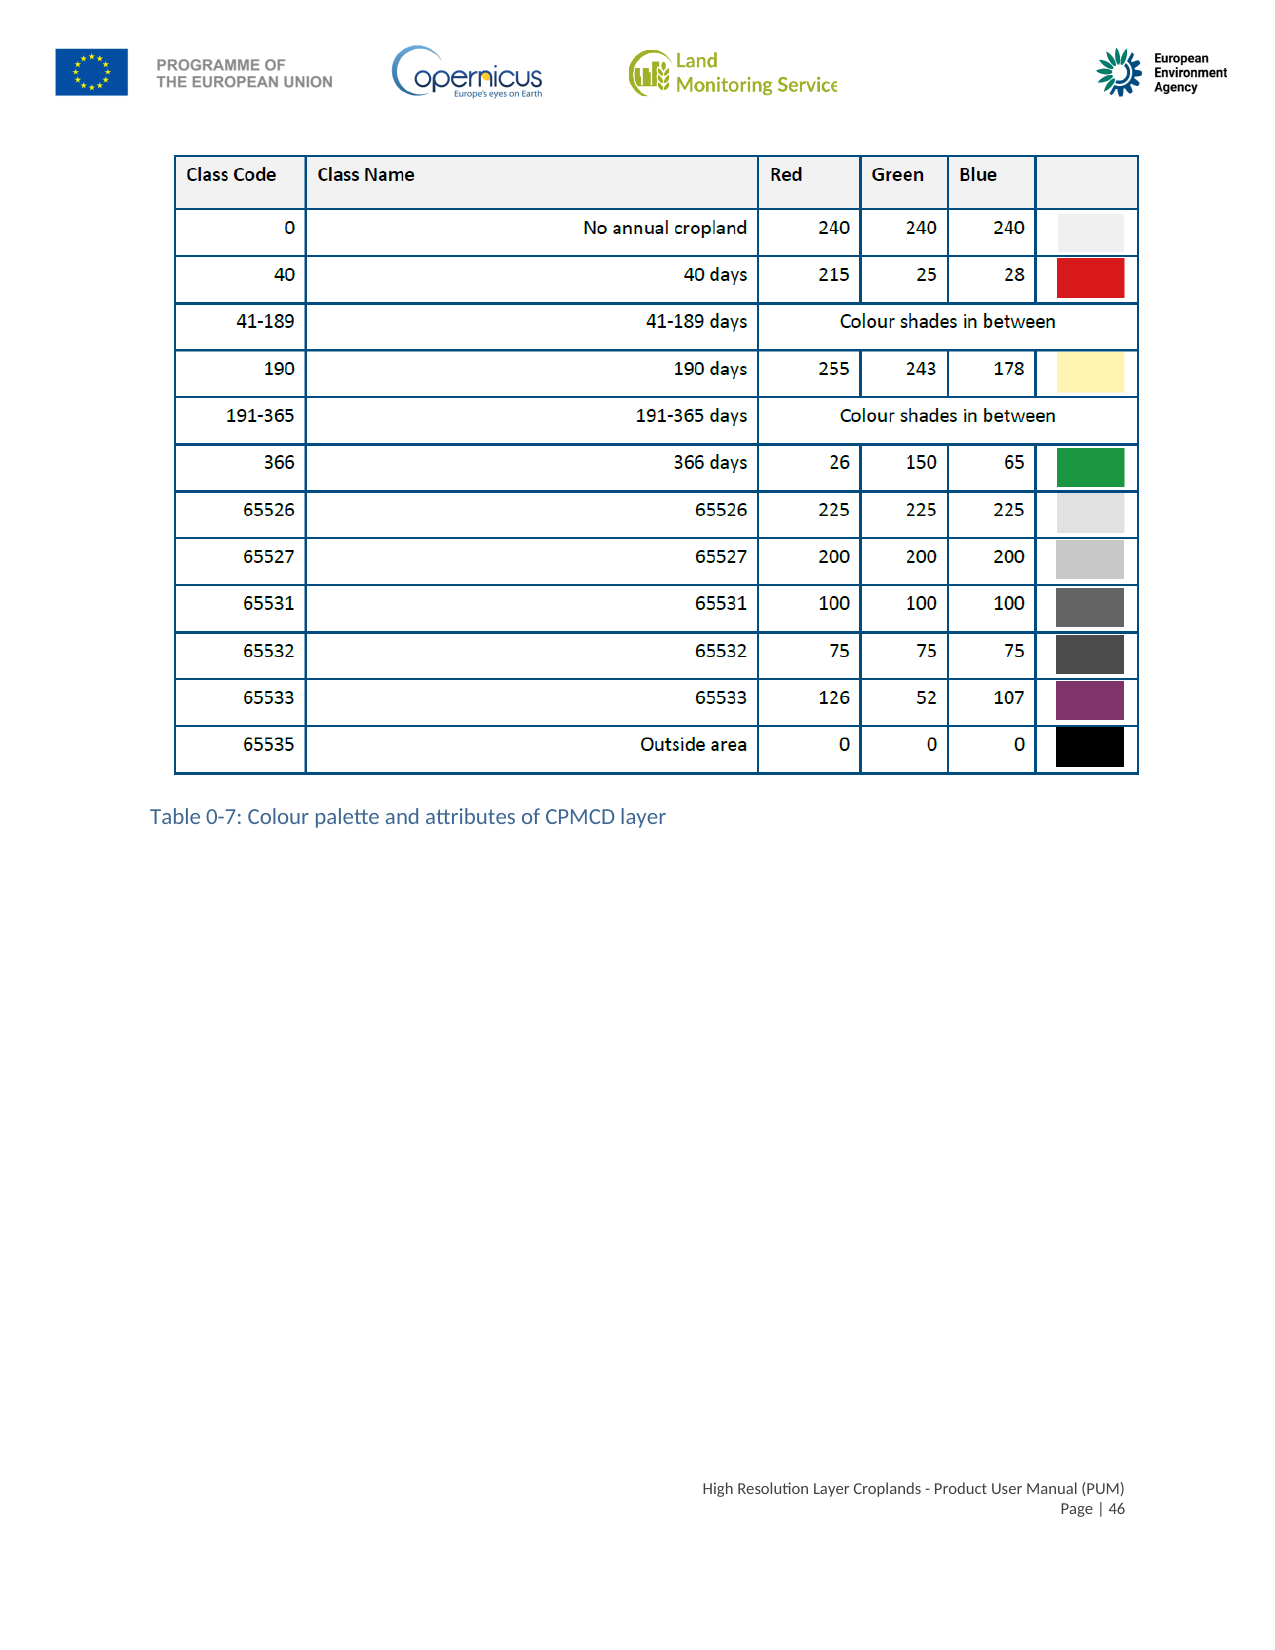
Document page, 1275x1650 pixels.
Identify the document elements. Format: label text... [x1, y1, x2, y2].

picture [1094, 46, 1228, 97]
picture [168, 150, 1144, 778]
text Table 0-7: Colour palette and attributes of CPMCD layer [150, 802, 1125, 830]
picture [371, 15, 560, 130]
picture [29, 21, 351, 124]
picture [628, 50, 837, 97]
